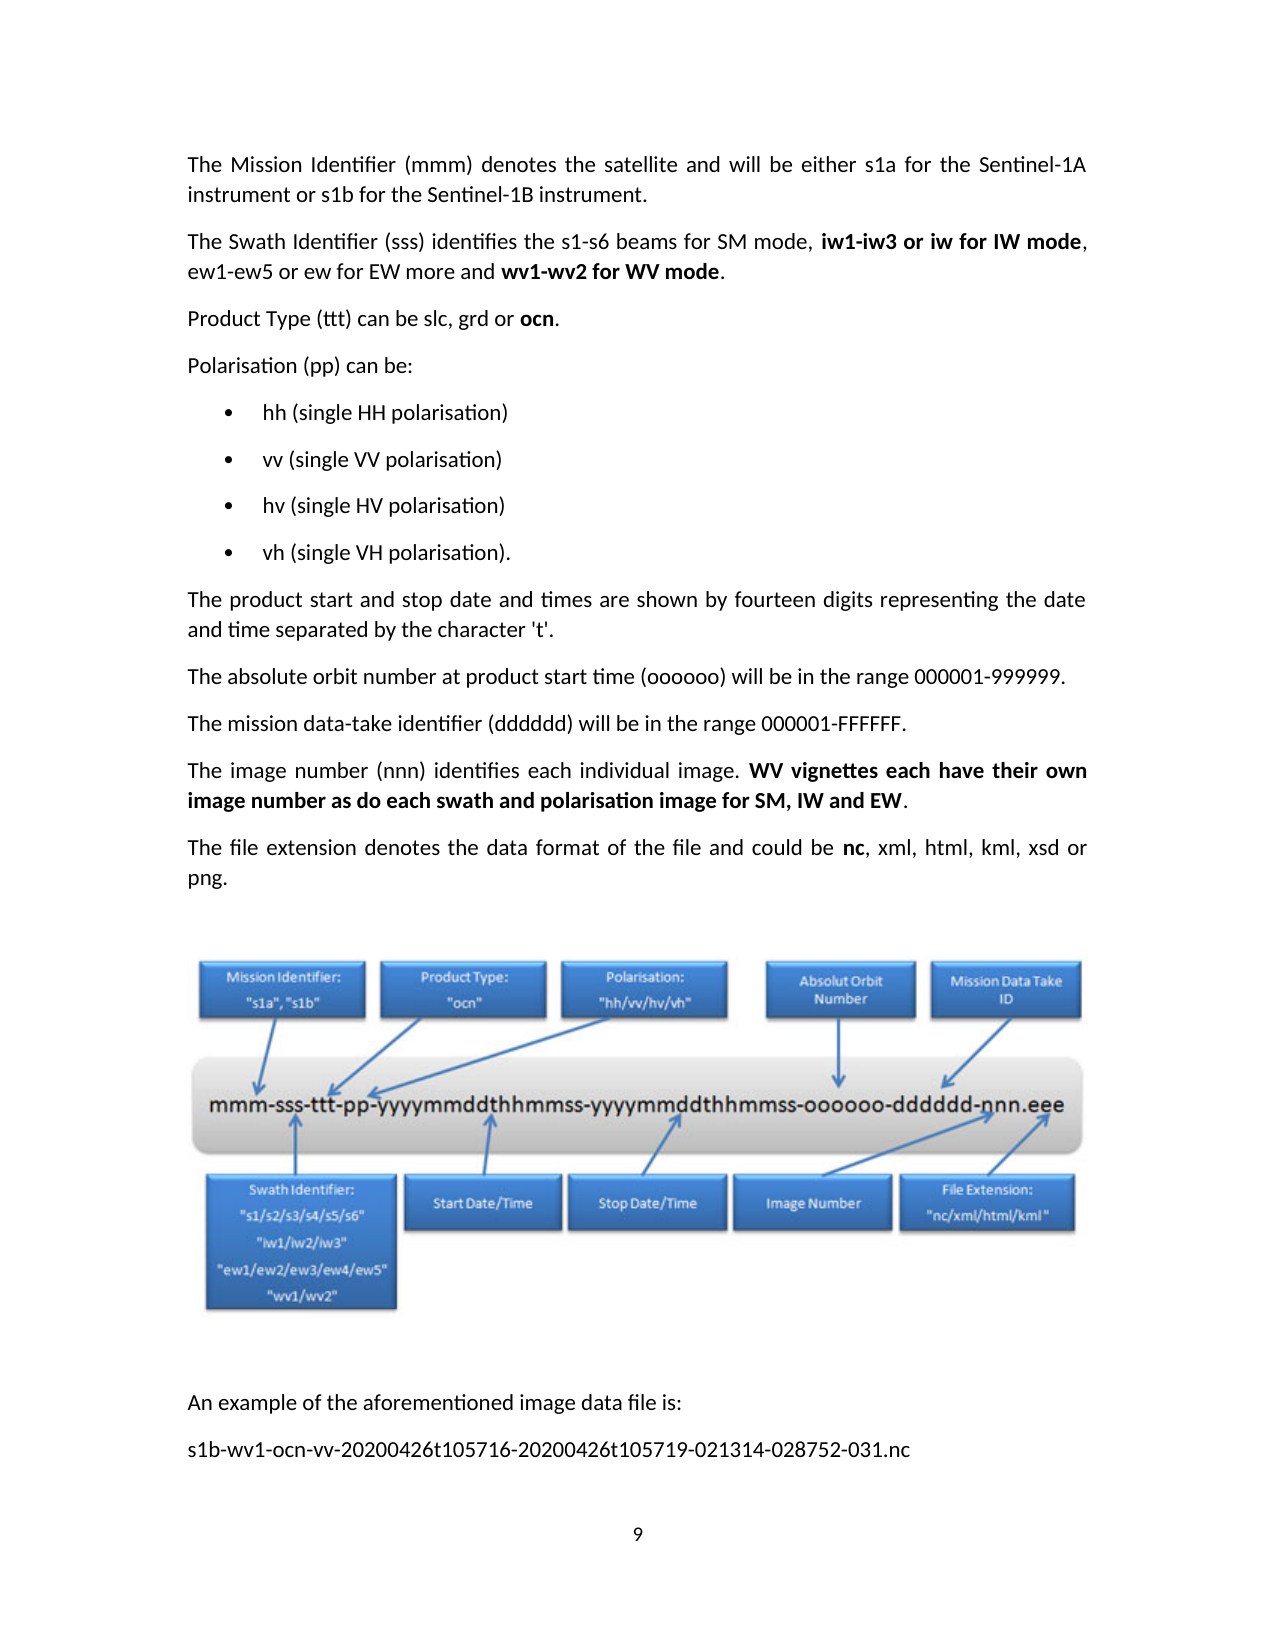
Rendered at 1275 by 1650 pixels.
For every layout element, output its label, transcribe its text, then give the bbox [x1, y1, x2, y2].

text The image number (nnn) identifies each individual image. WV vignettes each have their own image number as do each swath and polarisation image for SM, IW and EW. [187, 756, 1087, 814]
text The Swath Identifier (sss) identifies the s1-s6 beams for SM mode, iw1-iw3 or iw for IW mode, ew1-ew5 or ew for EW more and wv1-wv2 for WV mode. [187, 227, 1087, 285]
list vv (single VV polarisation) [225, 445, 1087, 473]
text The Mission Identifier (mmm) denotes the satellite and will be either s1a for the Sentinel-1A instrument or s1b for the Sentinel-1B instrument. [187, 150, 1087, 208]
list vh (single VH polarisation). [225, 538, 1087, 567]
text The mission data-take identifier (dddddd) will be in the range 000001-FFFFFF. [187, 709, 1087, 737]
picture [187, 957, 1088, 1323]
list hh (single HH polarisation) [225, 398, 1087, 426]
text s1b-wv1-ocn-vv-20200426t105716-20200426t105719-021314-028752-031.nc [187, 1435, 1087, 1463]
list hv (single HV polarisation) [225, 492, 1087, 520]
text Product Type (ttt) can be slc, grd or ocn. [187, 304, 1087, 332]
text Polarisation (pp) can be: [187, 351, 1087, 379]
text The absolute orbit number at product start time (oooooo) will be in the range 000001-999999. [187, 662, 1087, 691]
text The product start and stop date and times are shown by fourteen digits representing the date and time separated by the character 't'. [187, 585, 1087, 644]
text An example of the aforementioned image data file is: [187, 1388, 1087, 1416]
text The file extension denotes the data format of the file and could be nc, xml, html, kml, xsd or png. [187, 833, 1087, 892]
